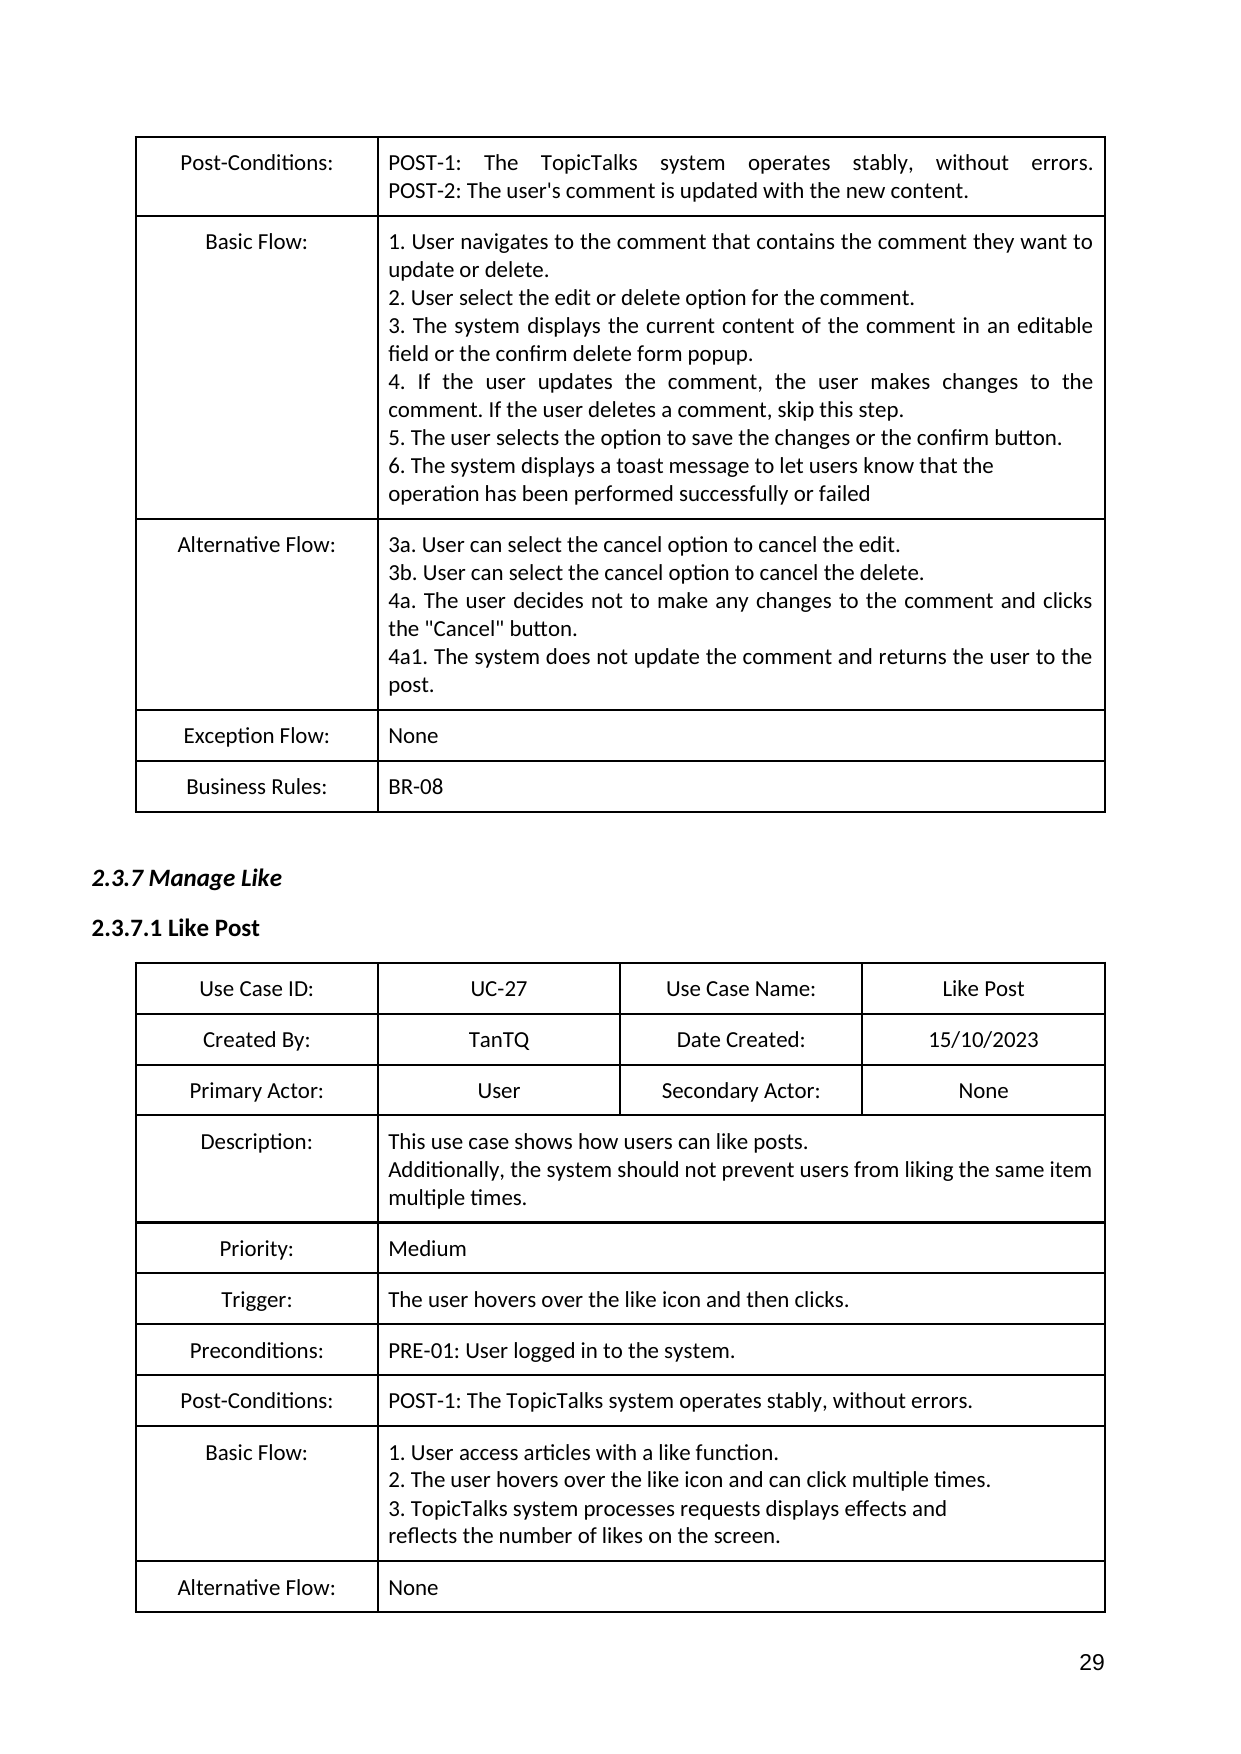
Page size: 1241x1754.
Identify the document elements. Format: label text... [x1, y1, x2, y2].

table_cell Post-Conditions: [137, 138, 377, 215]
table_cell BR-08 [379, 762, 1104, 811]
table_cell 1. User access articles with a like function. 2. The user hovers over the like icon and can click multiple times. 3. TopicTalks system processes requests displays effects and reflects the number of likes on the screen. [379, 1427, 1104, 1560]
subtitle 2.3.7.1 Like Post [91, 912, 1104, 942]
table_cell Secondary Actor: [621, 1066, 861, 1114]
table_header Like Post [863, 964, 1104, 1012]
table_cell None [379, 711, 1104, 760]
table_cell Preconditions: [137, 1325, 377, 1374]
table_cell None [863, 1066, 1104, 1114]
table_cell 3a. User can select the cancel option to cancel the edit. 3b. User can select the cancel option to cancel the delete. 4a. The user decides not to make any changes to the comment and clicks the "Cancel" button. 4a1. The system does not update the comment and returns the user to the post. [379, 520, 1104, 709]
table_cell Alternative Flow: [137, 520, 377, 709]
table_cell Basic Flow: [137, 1427, 377, 1560]
table_cell Post-Conditions: [137, 1376, 377, 1425]
table_cell POST-1: The TopicTalks system operates stably, without errors. [379, 1376, 1104, 1425]
table_cell POST-1: The TopicTalks system operates stably, without errors. POST-2: The user's comment is updated with the new content. [379, 138, 1104, 215]
table_cell This use case shows how users can like posts. Additionally, the system should not prevent users from liking the same item multiple times. [379, 1116, 1104, 1221]
table_cell Alternative Flow: [137, 1562, 377, 1611]
table_header Use Case ID: [137, 964, 377, 1012]
table_cell Business Rules: [137, 762, 377, 811]
table_cell Basic Flow: [137, 217, 377, 518]
table_cell None [379, 1562, 1104, 1611]
table_cell Priority: [137, 1224, 377, 1272]
table_cell Created By: [137, 1015, 377, 1063]
table_cell Primary Actor: [137, 1066, 377, 1114]
table_cell 1. User navigates to the comment that contains the comment they want to update or delete. 2. User select the edit or delete option for the comment. 3. The system displays the current content of the comment in an editable field or the confirm delete form popup. 4. If the user updates the comment, the user makes changes to the comment. If the user deletes a comment, skip this step. 5. The user selects the option to save the changes or the confirm button. 6. The system displays a toast message to let users know that the operation has been performed successfully or failed [379, 217, 1104, 518]
subtitle 2.3.7 Manage Like [91, 862, 1104, 893]
table_cell TanTQ [379, 1015, 619, 1063]
table_cell Trigger: [137, 1274, 377, 1323]
table_cell User [379, 1066, 619, 1114]
table_cell Medium [379, 1224, 1104, 1272]
table_cell Exception Flow: [137, 711, 377, 760]
table_cell The user hovers over the like icon and then clicks. [379, 1274, 1104, 1323]
table_cell 15/10/2023 [863, 1015, 1104, 1063]
table_cell Description: [137, 1116, 377, 1221]
table_header UC-27 [379, 964, 619, 1012]
table_cell PRE-01: User logged in to the system. [379, 1325, 1104, 1374]
table_header Use Case Name: [621, 964, 861, 1012]
table_cell Date Created: [621, 1015, 861, 1063]
